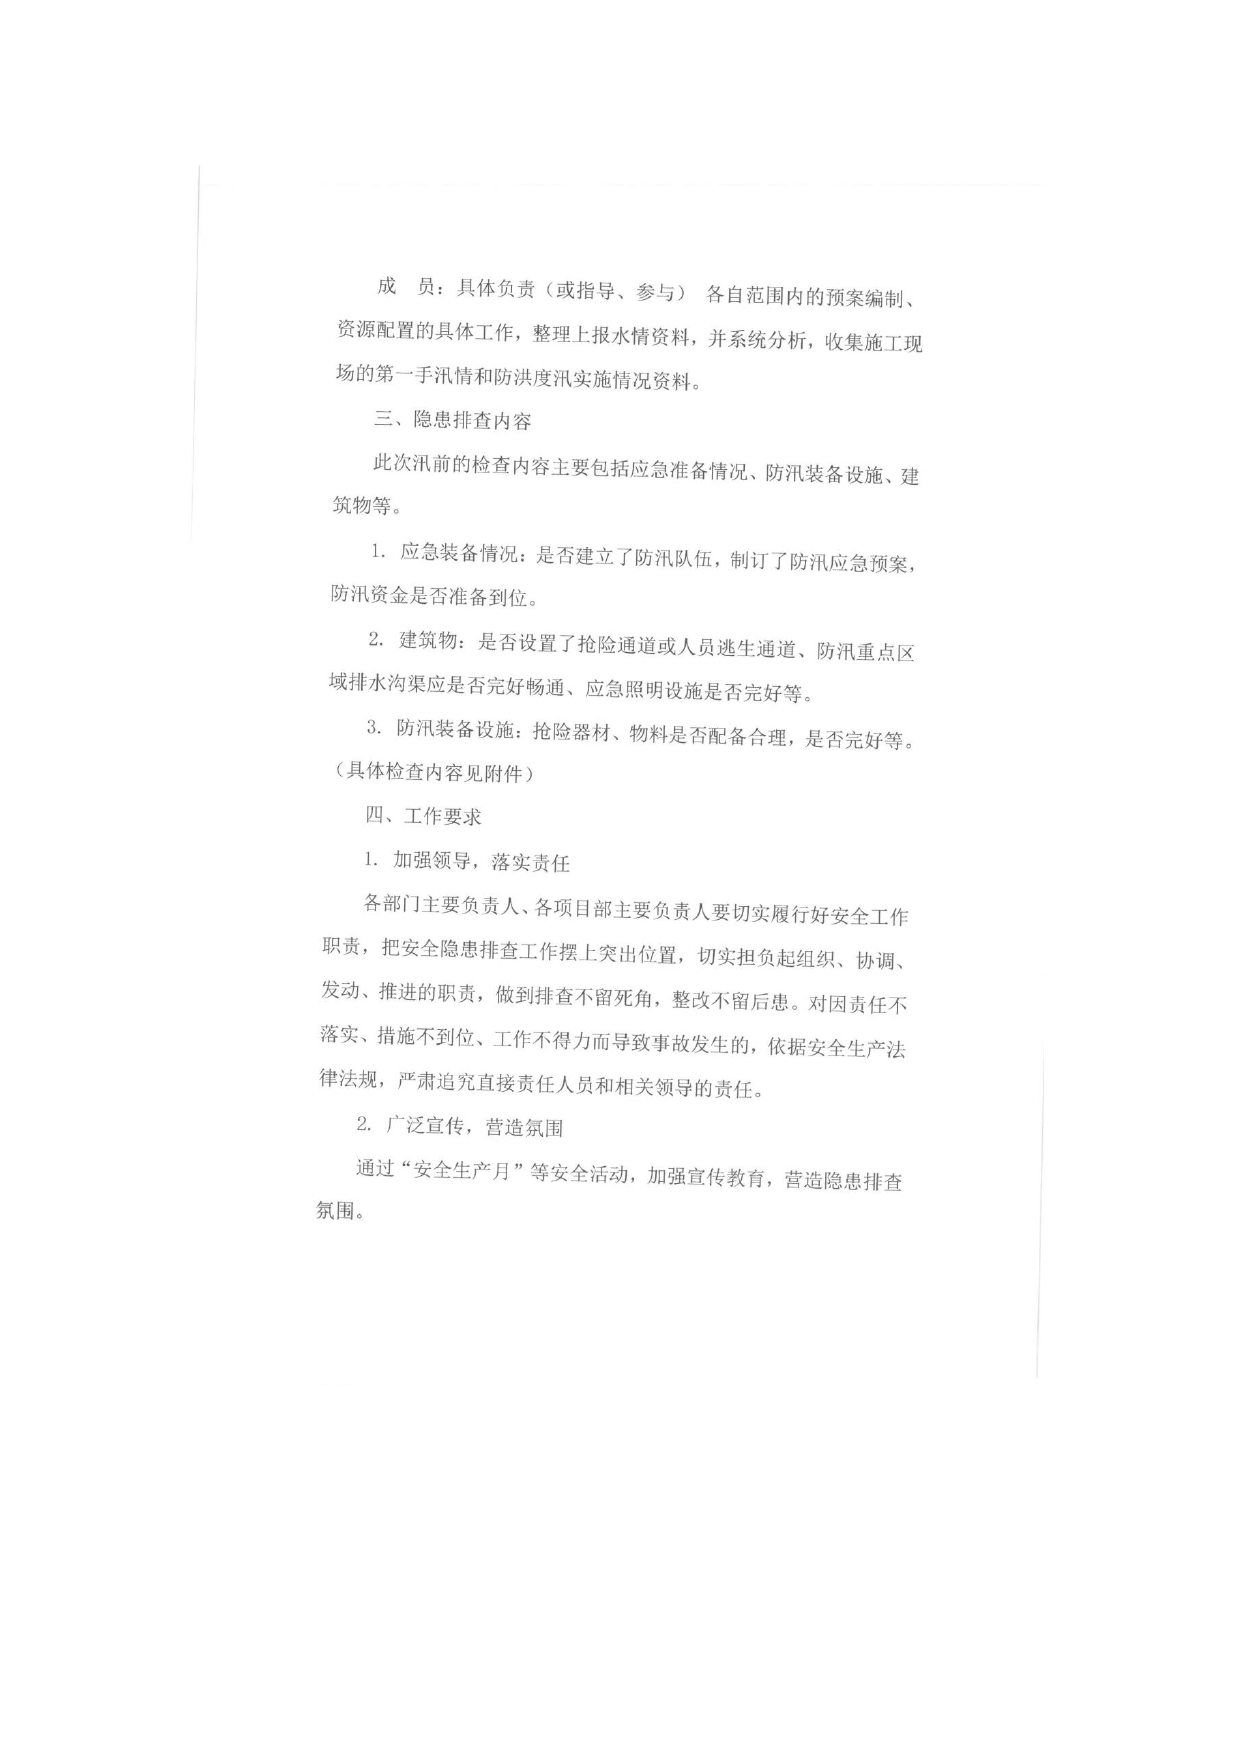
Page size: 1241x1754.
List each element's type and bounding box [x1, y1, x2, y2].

picture [187, 162, 1052, 1385]
